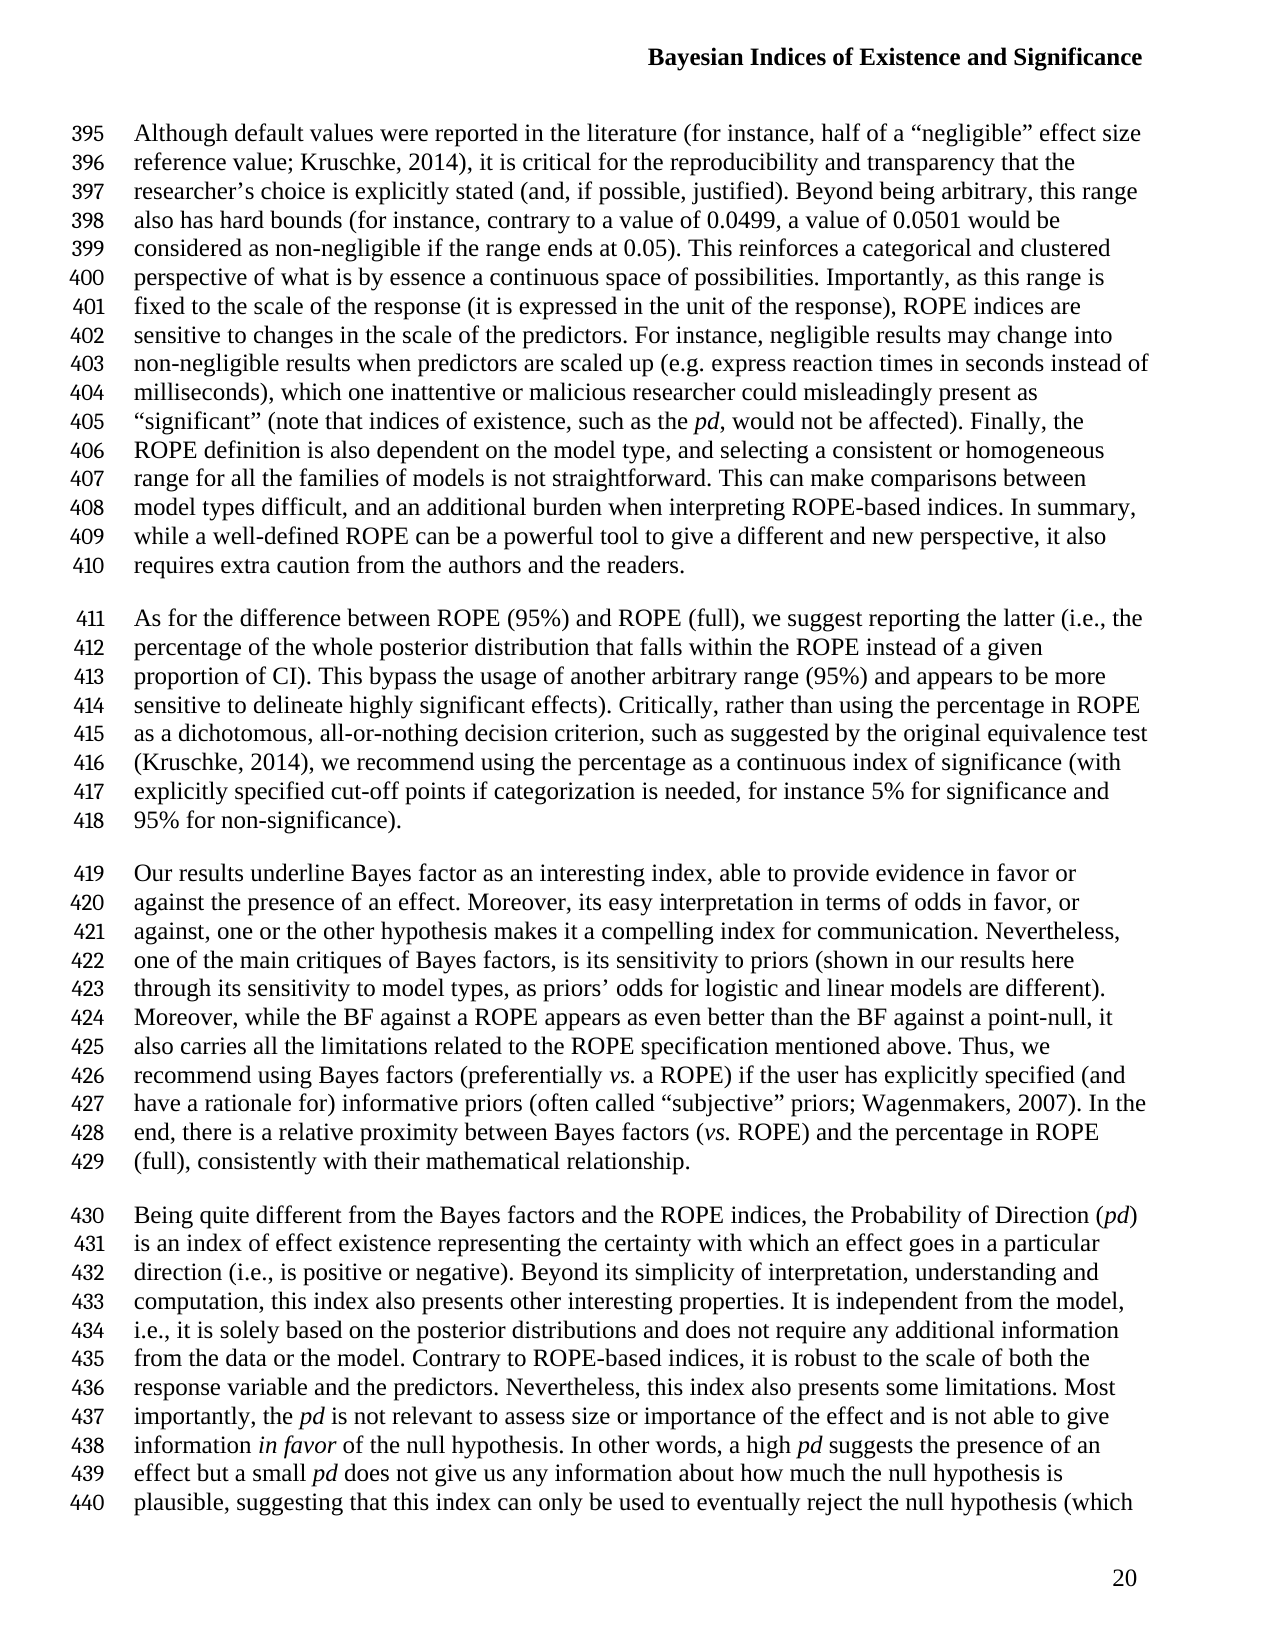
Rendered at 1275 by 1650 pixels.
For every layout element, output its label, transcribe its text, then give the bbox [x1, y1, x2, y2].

text As for the difference between ROPE (95%) and ROPE (full), we suggest reporting the latter (i.e., the percentage of the whole posterior distribution that falls within the ROPE instead of a given proportion of CI). This bypass the usage of another arbitrary range (95%) and appears to be more sensitive to delineate highly significant effects). Critically, rather than using the percentage in ROPE as a dichotomous, all-or-nothing decision criterion, such as suggested by the original equivalence test (Kruschke, 2014), we recommend using the percentage as a continuous index of significance (with explicitly specified cut-off points if categorization is needed, for instance 5% for significance and 95% for non-significance). [133, 603, 1152, 833]
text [133, 1200, 1152, 1516]
text Our results underline Bayes factor as an interesting index, able to provide evidence in favor or against the presence of an effect. Moreover, its easy interpretation in terms of odds in favor, or against, one or the other hypothesis makes it a compelling index for communication. Nevertheless, one of the main critiques of Bayes factors, is its sensitivity to priors (shown in our results here through its sensitivity to model types, as priors’ odds for logistic and linear models are different). Moreover, while the BF against a ROPE appears as even better than the BF against a point-null, it also carries all the limitations related to the ROPE specification mentioned above. Thus, we recommend using Bayes factors (preferentially vs. a ROPE) if the user has explicitly specified (and have a rationale for) informative priors (often called “subjective” priors; Wagenmakers, 2007). In the end, there is a relative proximity between Bayes factors (vs. ROPE) and the percentage in ROPE (full), consistently with their mathematical relationship. [133, 858, 1152, 1175]
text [133, 118, 1152, 578]
